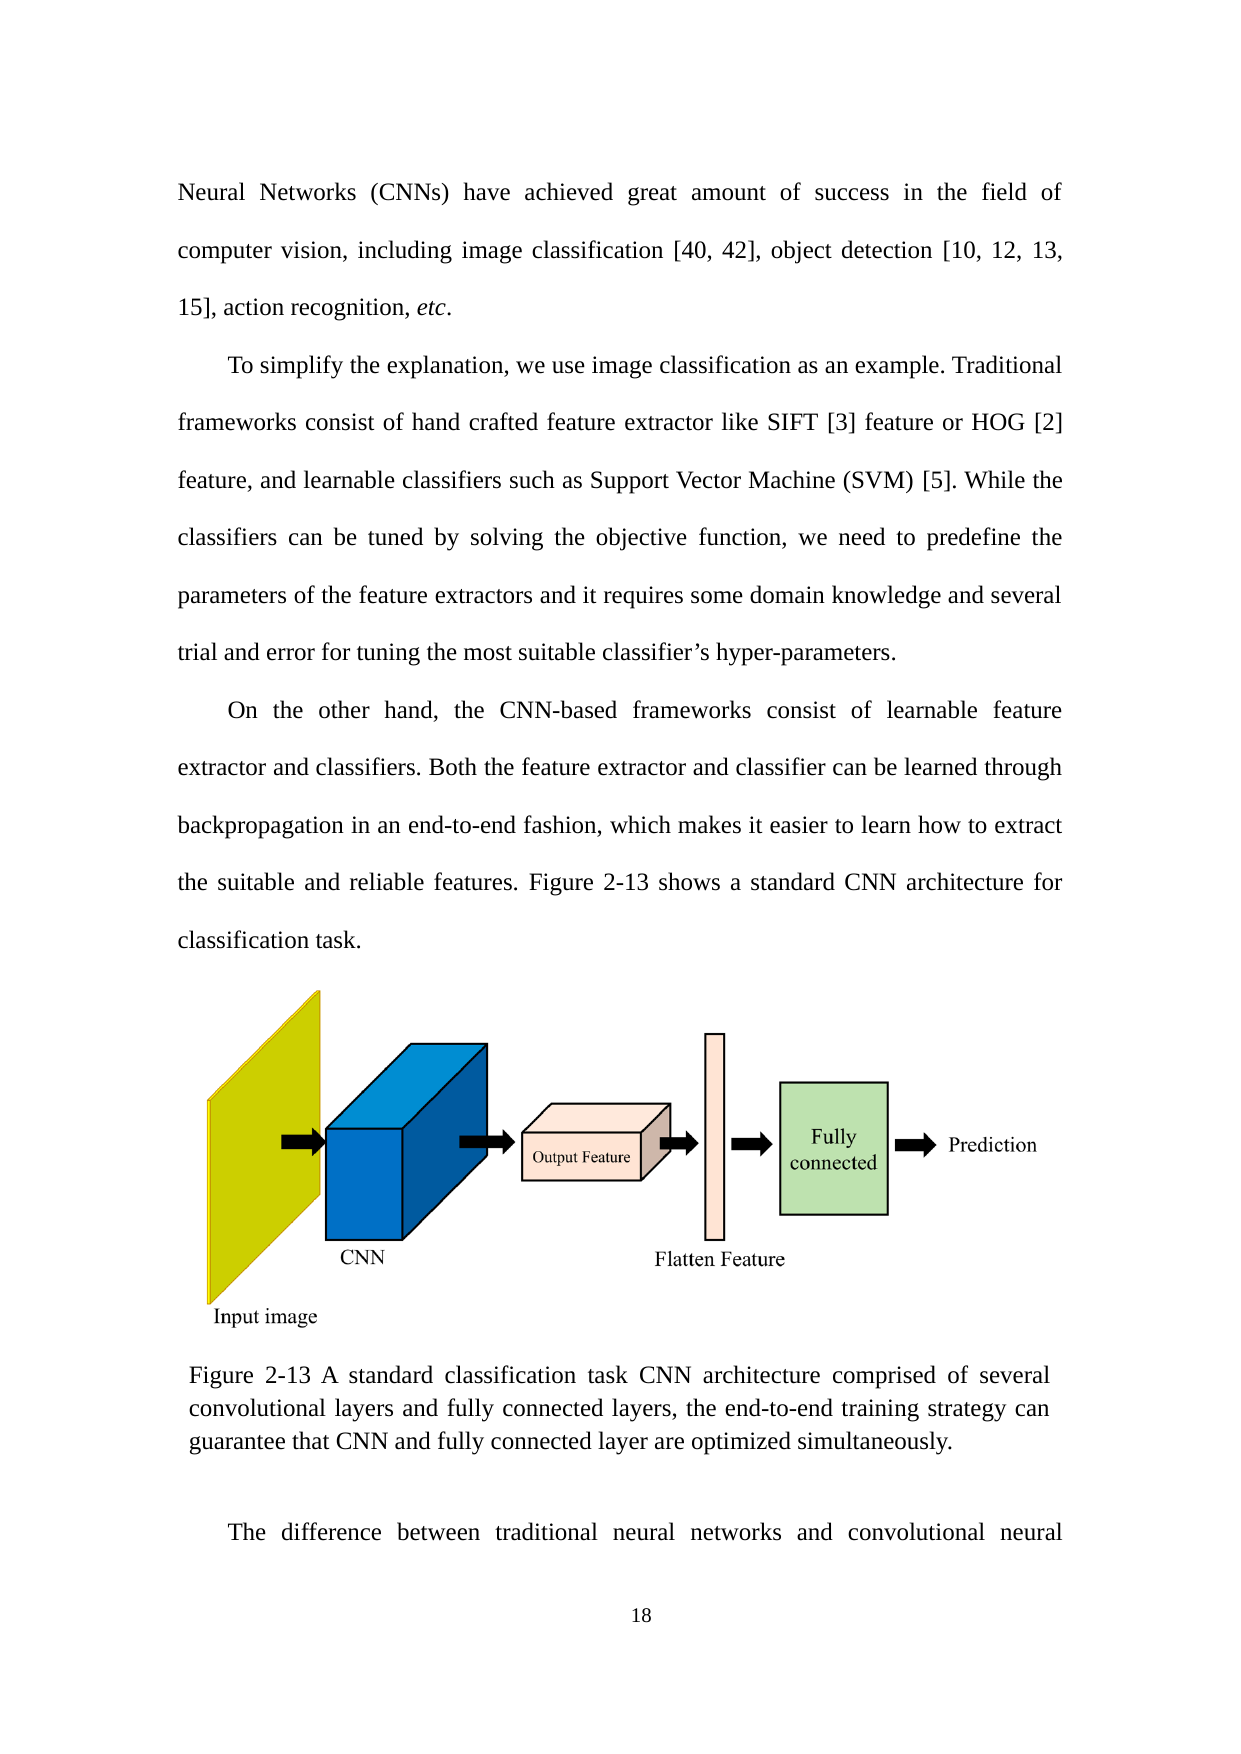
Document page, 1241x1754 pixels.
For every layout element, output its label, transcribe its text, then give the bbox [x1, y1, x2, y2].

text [177, 1517, 1063, 1546]
text To simplify the explanation, we use image classification as an example. Traditional frameworks consist of hand crafted feature extractor like SIFT [3] feature or HOG [2] feature, and learnable classifiers such as Support Vector Machine (SVM) [5]. While the classifiers can be tuned by solving the objective function, we need to predefine the parameters of the feature extractors and it requires some domain knowledge and several trial and error for tuning the most suitable classifier’s hyper-parameters. [177, 350, 1063, 666]
picture [199, 982, 1040, 1332]
table_header [177, 982, 1062, 1360]
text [177, 177, 1063, 321]
